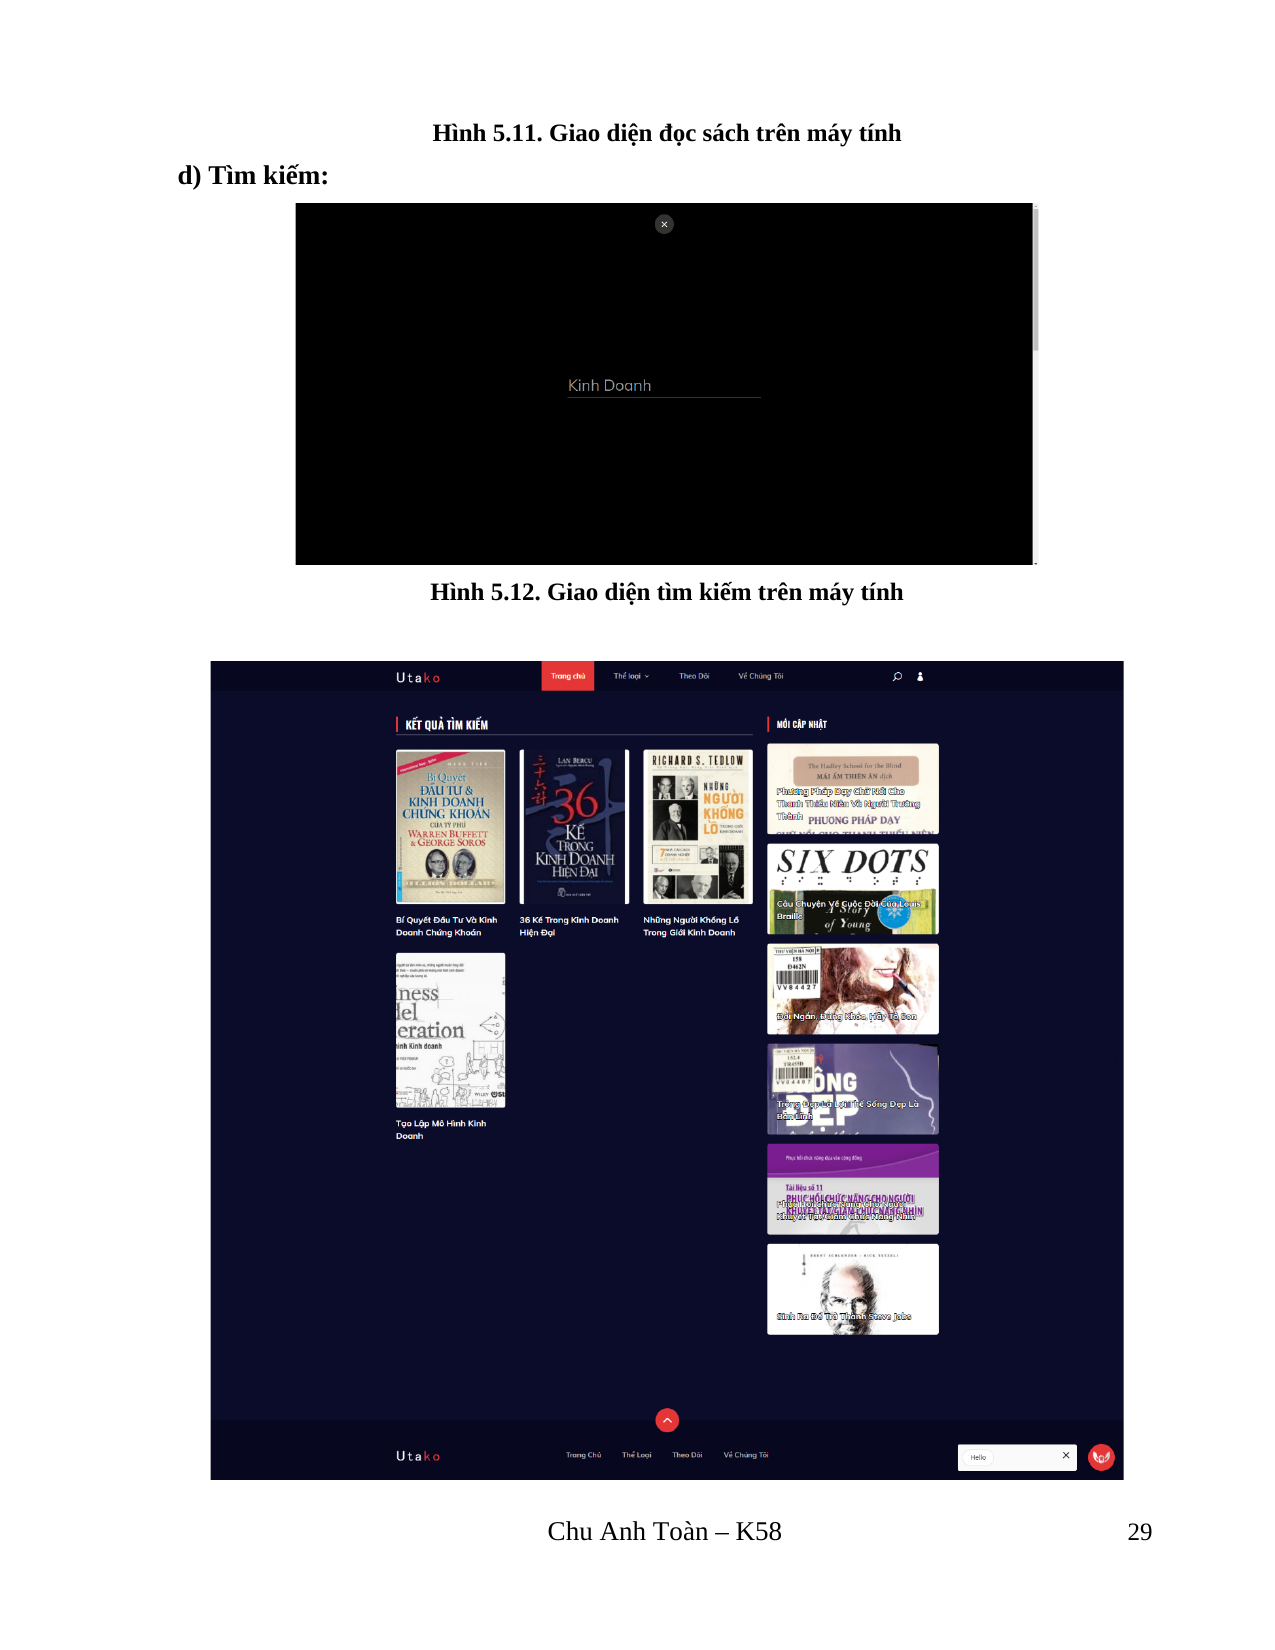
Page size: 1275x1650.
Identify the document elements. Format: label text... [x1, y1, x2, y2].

picture [210, 661, 1124, 1480]
text d) Tìm kiếm: [177, 159, 1157, 191]
text Hình 5.11. Giao diện đọc sách trên máy tính [177, 118, 1157, 147]
picture [295, 203, 1039, 565]
text Hình 5.12. Giao diện tìm kiếm trên máy tính [177, 577, 1157, 606]
